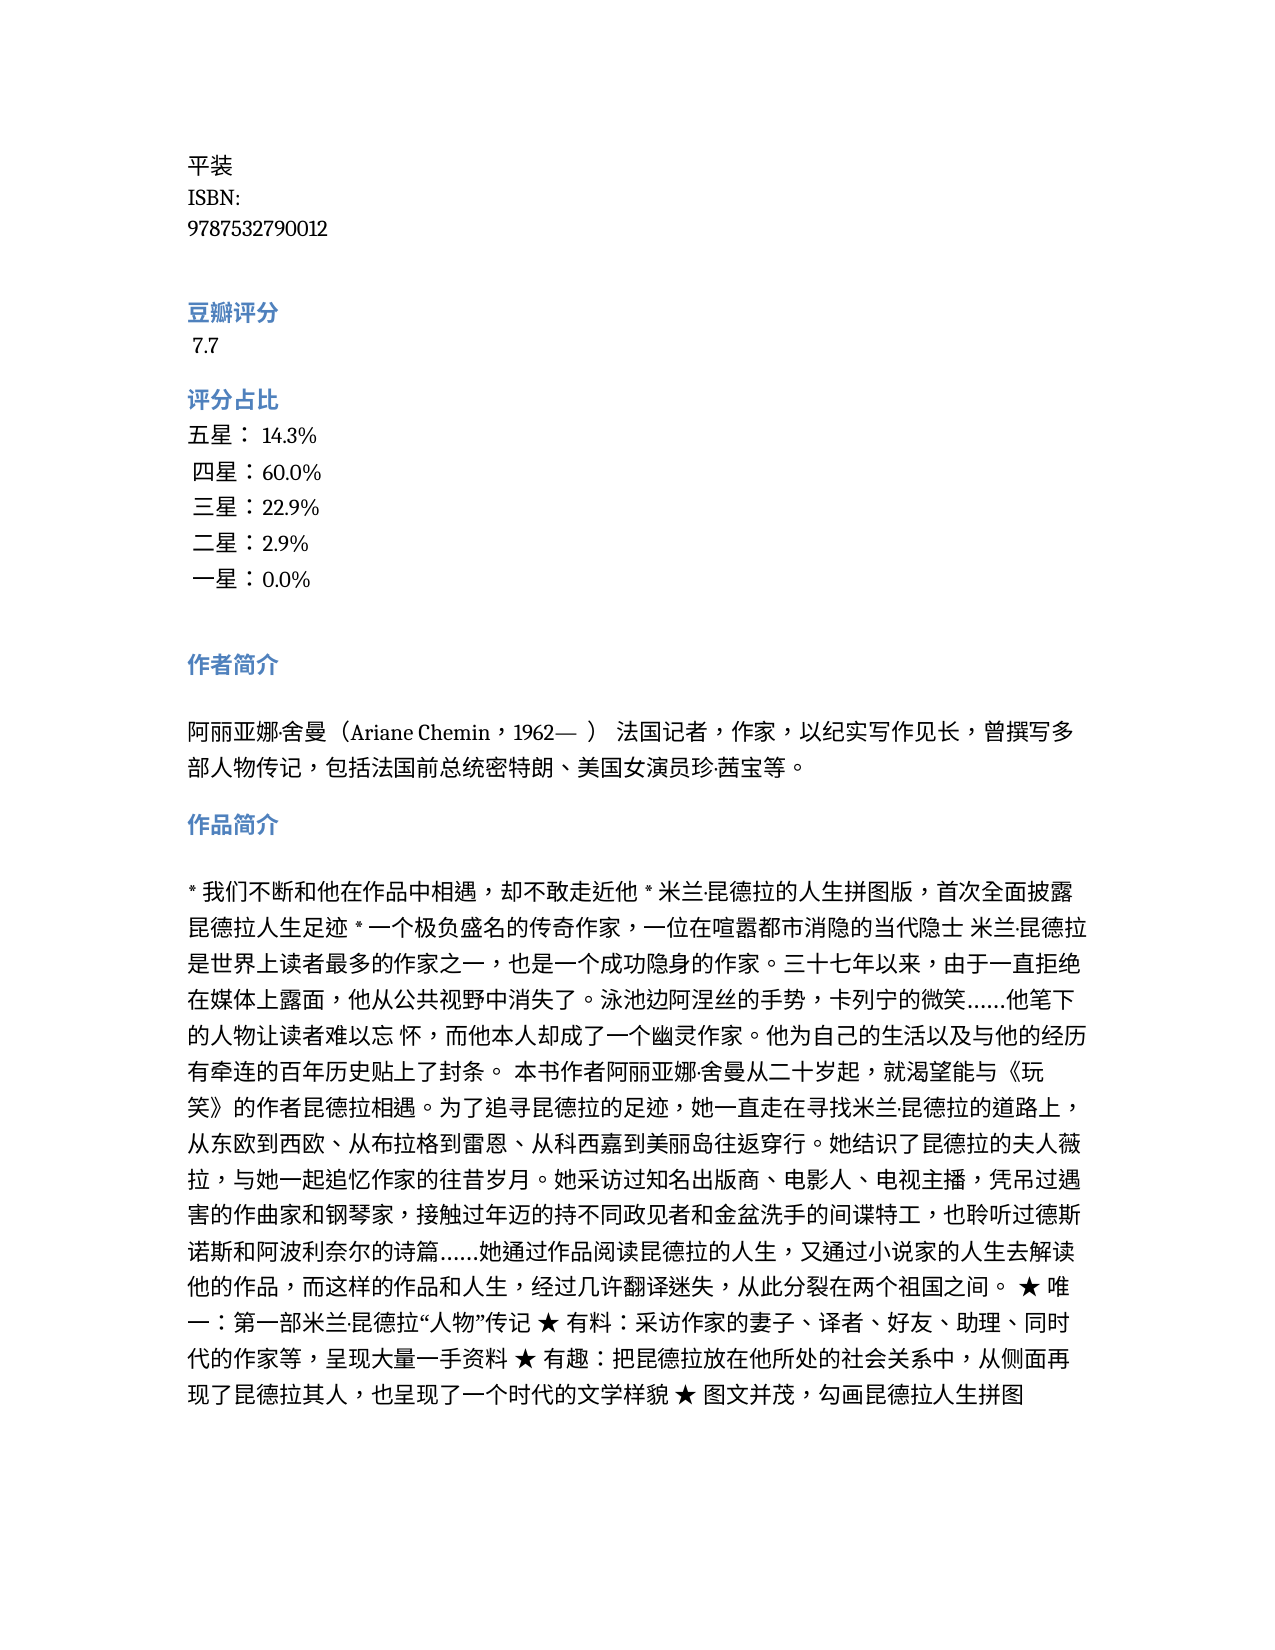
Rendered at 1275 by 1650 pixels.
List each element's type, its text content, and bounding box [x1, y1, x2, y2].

subtitle 作者简介 [187, 649, 1087, 681]
subtitle 作品简介 [187, 809, 1087, 840]
text 阿丽亚娜·舍曼（Ariane Chemin，1962— ） 法国记者，作家，以纪实写作见长，曾撰写多部人物传记，包括法国前总统密特朗、美国女演员珍·茜宝等。 [187, 685, 1087, 783]
subtitle 评分占比 [187, 383, 1087, 415]
text * 我们不断和他在作品中相遇，却不敢走近他 * 米兰·昆德拉的人生拼图版，首次全面披露昆德拉人生足迹 * 一个极负盛名的传奇作家，一位在喧嚣都市消隐的当代隐士 米兰·昆德拉是世界上读者最多的作家之一，也是一个成功隐身的作家。三十七年以来，由于一直拒绝在媒体上露面，他从公共视野中消失了。泳池边阿涅丝的手势，卡列宁的微笑……他笔下的人物让读者难以忘 怀，而他本人却成了一个幽灵作家。他为自己的生活以及与他的经历有牵连的百年历史贴上了封条。 本书作者阿丽亚娜·舍曼从二十岁起，就渴望能与《玩笑》的作者昆德拉相遇。为了追寻昆德拉的足迹，她一直走在寻找米兰·昆德拉的道路上，从东欧到西欧、从布拉格到雷恩、从科西嘉到美丽岛往返穿行。她结识了昆德拉的夫人薇拉，与她一起追忆作家的往昔岁月。她采访过知名出版商、电影人、电视主播，凭吊过遇害的作曲家和钢琴家，接触过年迈的持不同政见者和金盆洗手的间谍特工，也聆听过德斯诺斯和阿波利奈尔的诗篇……她通过作品阅读昆德拉的人生，又通过小说家的人生去解读他的作品，而这样的作品和人生，经过几许翻译迷失，从此分裂在两个祖国之间。 ★ 唯一：第一部米兰·昆德拉“人物”传记 ★ 有料：采访作家的妻子、译者、好友、助理、同时代的作家等，呈现大量一手资料 ★ 有趣：把昆德拉放在他所处的社会关系中，从侧面再现了昆德拉其人，也呈现了一个时代的文学样貌 ★ 图文并茂，勾画昆德拉人生拼图 [187, 845, 1087, 1410]
text 五星： 14.3% 四星： 60.0% 三星： 22.9% 二星： 2.9% 一星： 0.0% [187, 419, 1087, 625]
text 7.7 [187, 332, 1087, 359]
subtitle 豆瓣评分 [187, 297, 1087, 328]
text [187, 150, 1087, 272]
